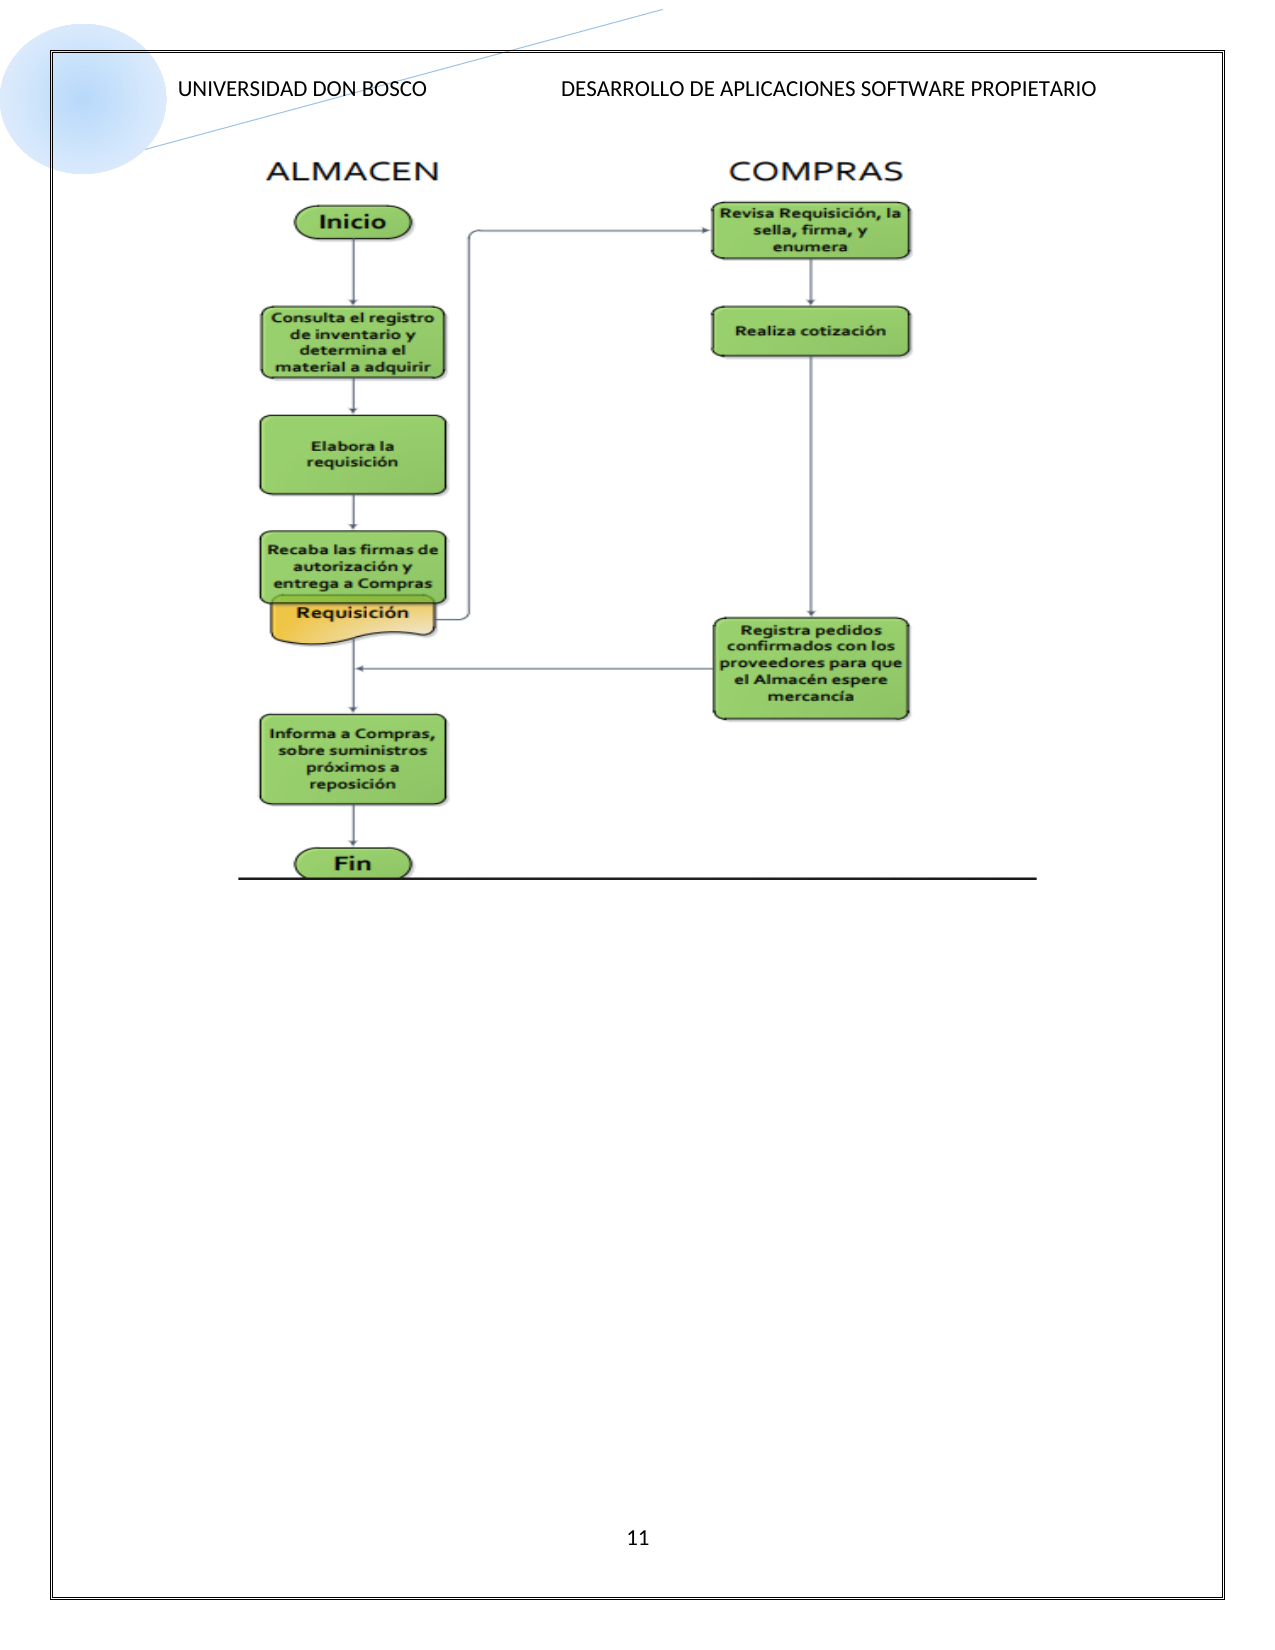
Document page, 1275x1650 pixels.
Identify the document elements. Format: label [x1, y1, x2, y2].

picture [238, 148, 1037, 880]
